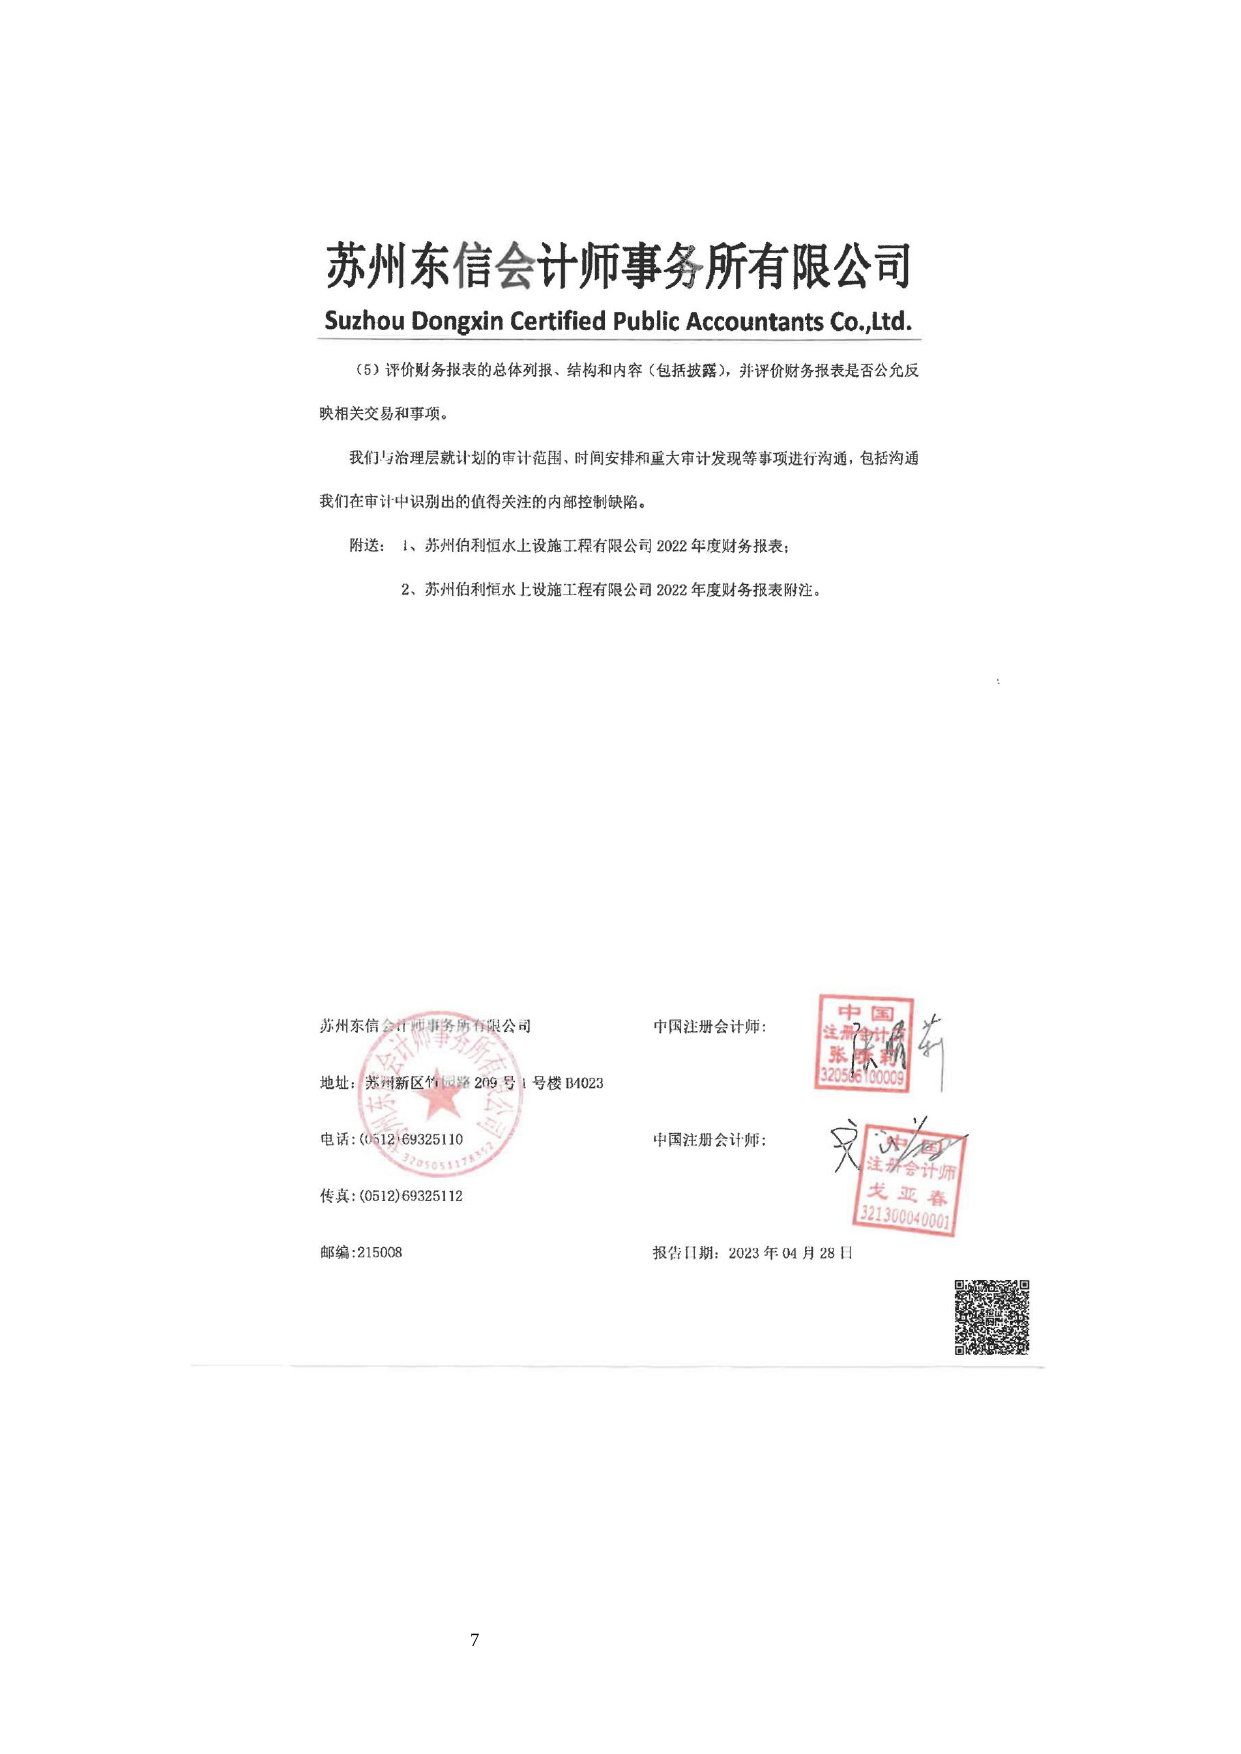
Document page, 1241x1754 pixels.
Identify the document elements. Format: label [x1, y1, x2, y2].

picture [187, 150, 1052, 1373]
